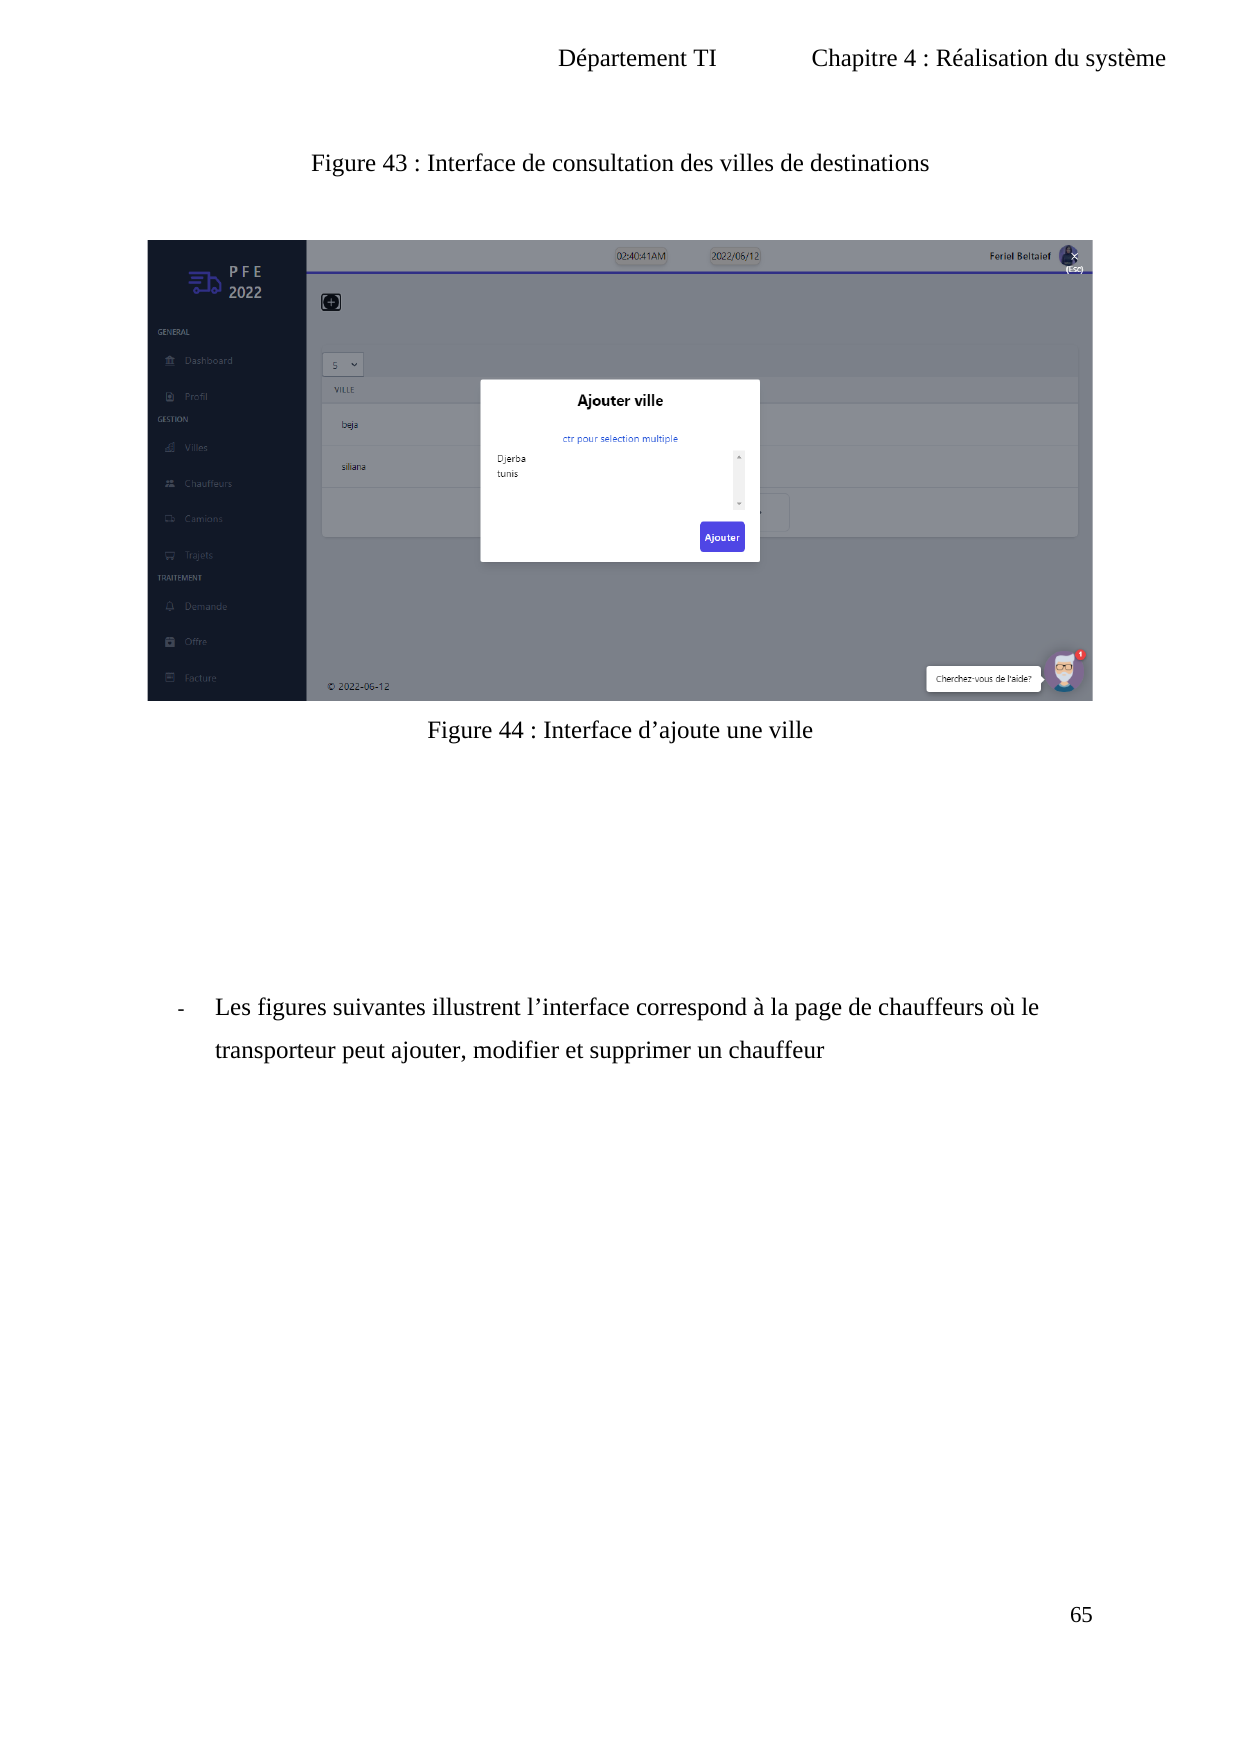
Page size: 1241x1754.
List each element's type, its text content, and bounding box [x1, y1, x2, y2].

list Les figures suivantes illustrent l’interface correspond à la page de chauffeurs où le transporteur peut ajouter, modifier et supprimer un chauffeur [177, 992, 1093, 1064]
picture [147, 240, 1093, 701]
text Figure 43 : Interface de consultation des villes de destinations [148, 148, 1093, 176]
text Figure 44 : Interface d’ajoute une ville [148, 715, 1093, 743]
